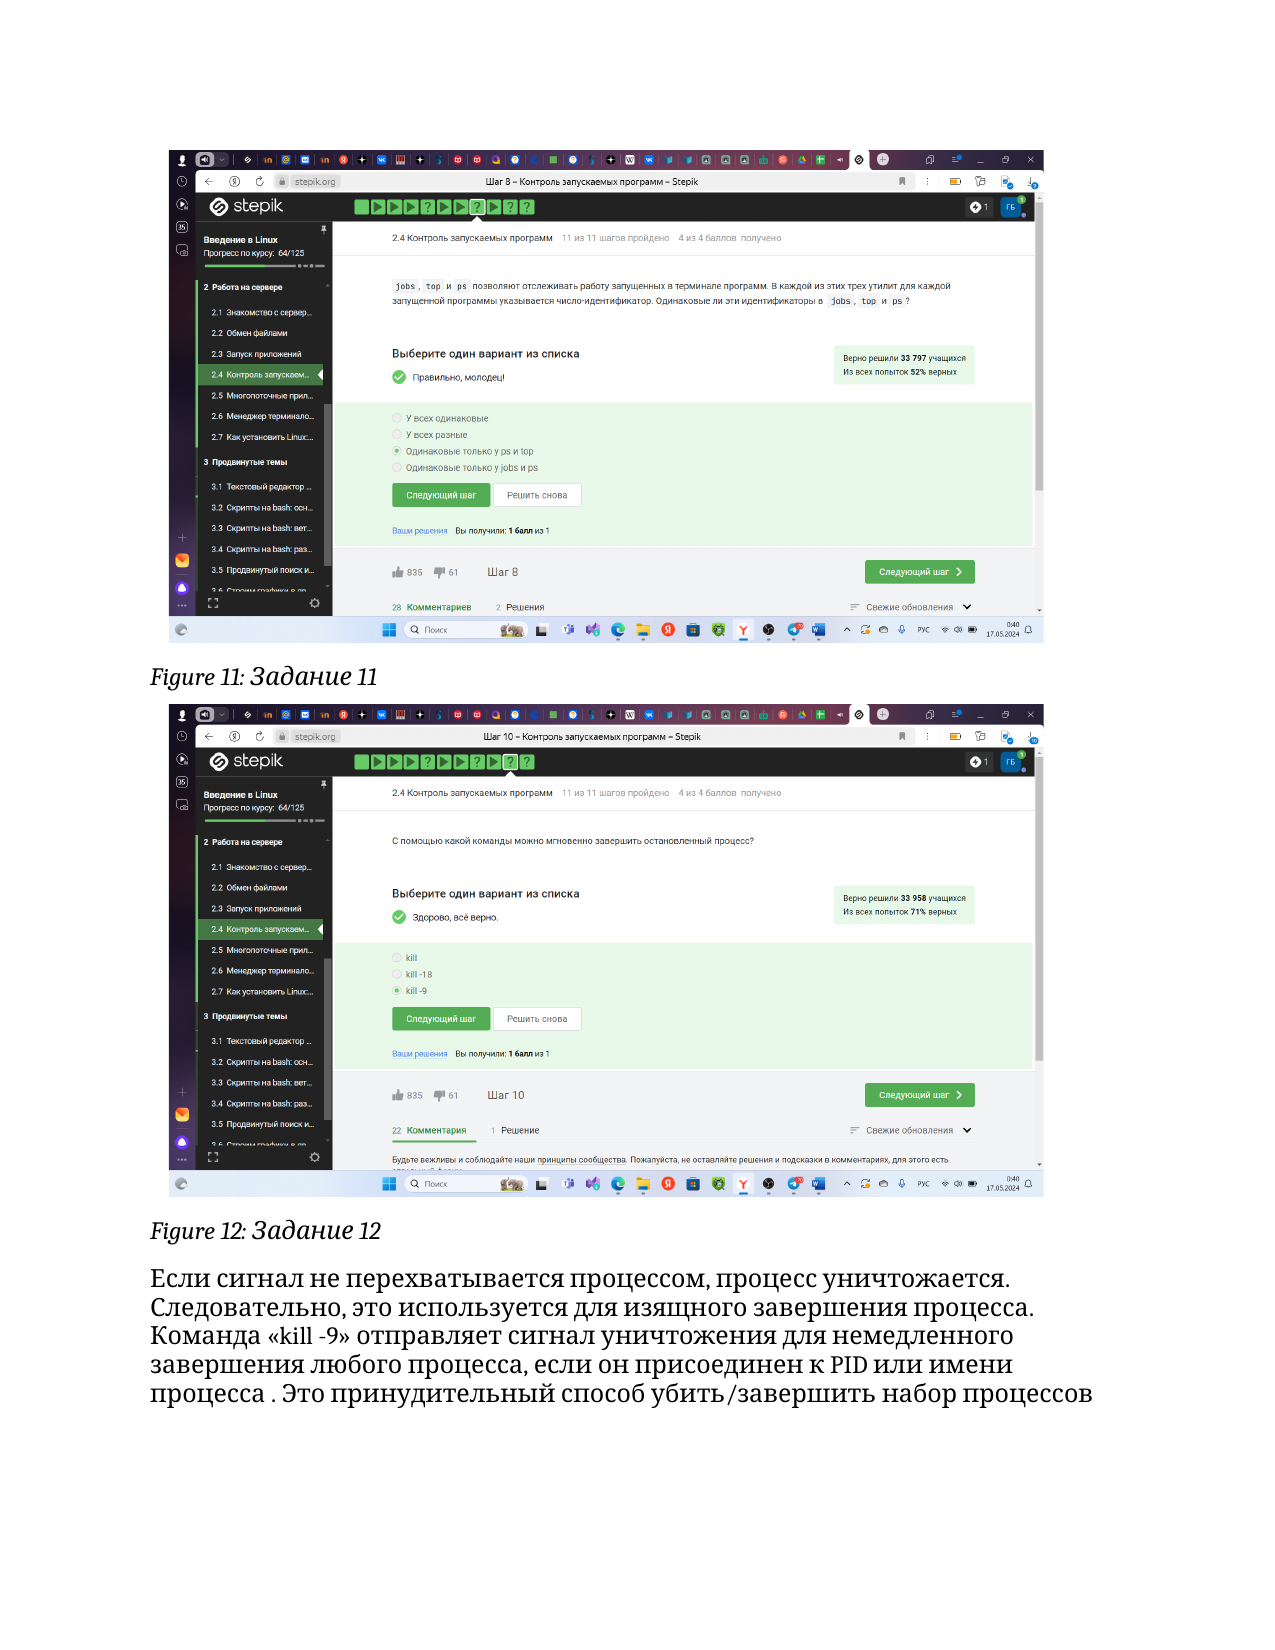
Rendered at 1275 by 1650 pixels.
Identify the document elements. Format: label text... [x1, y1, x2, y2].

picture [168, 150, 1044, 643]
text Если сигнал не перехватывается процессом, процесс уничтожается. Следовательно, это используется для изящного завершения процесса. Команда «kill -9» отправляет сигнал уничтожения для немедленного завершения любого процесса, если он присоединен к PID или имени процесса . Это принудительный способ убить/завершить набор процессов [150, 1265, 1125, 1408]
picture [168, 704, 1044, 1197]
text Figure 11: Задание 11 [150, 663, 1125, 692]
text Figure 12: Задание 12 [150, 1217, 1125, 1246]
